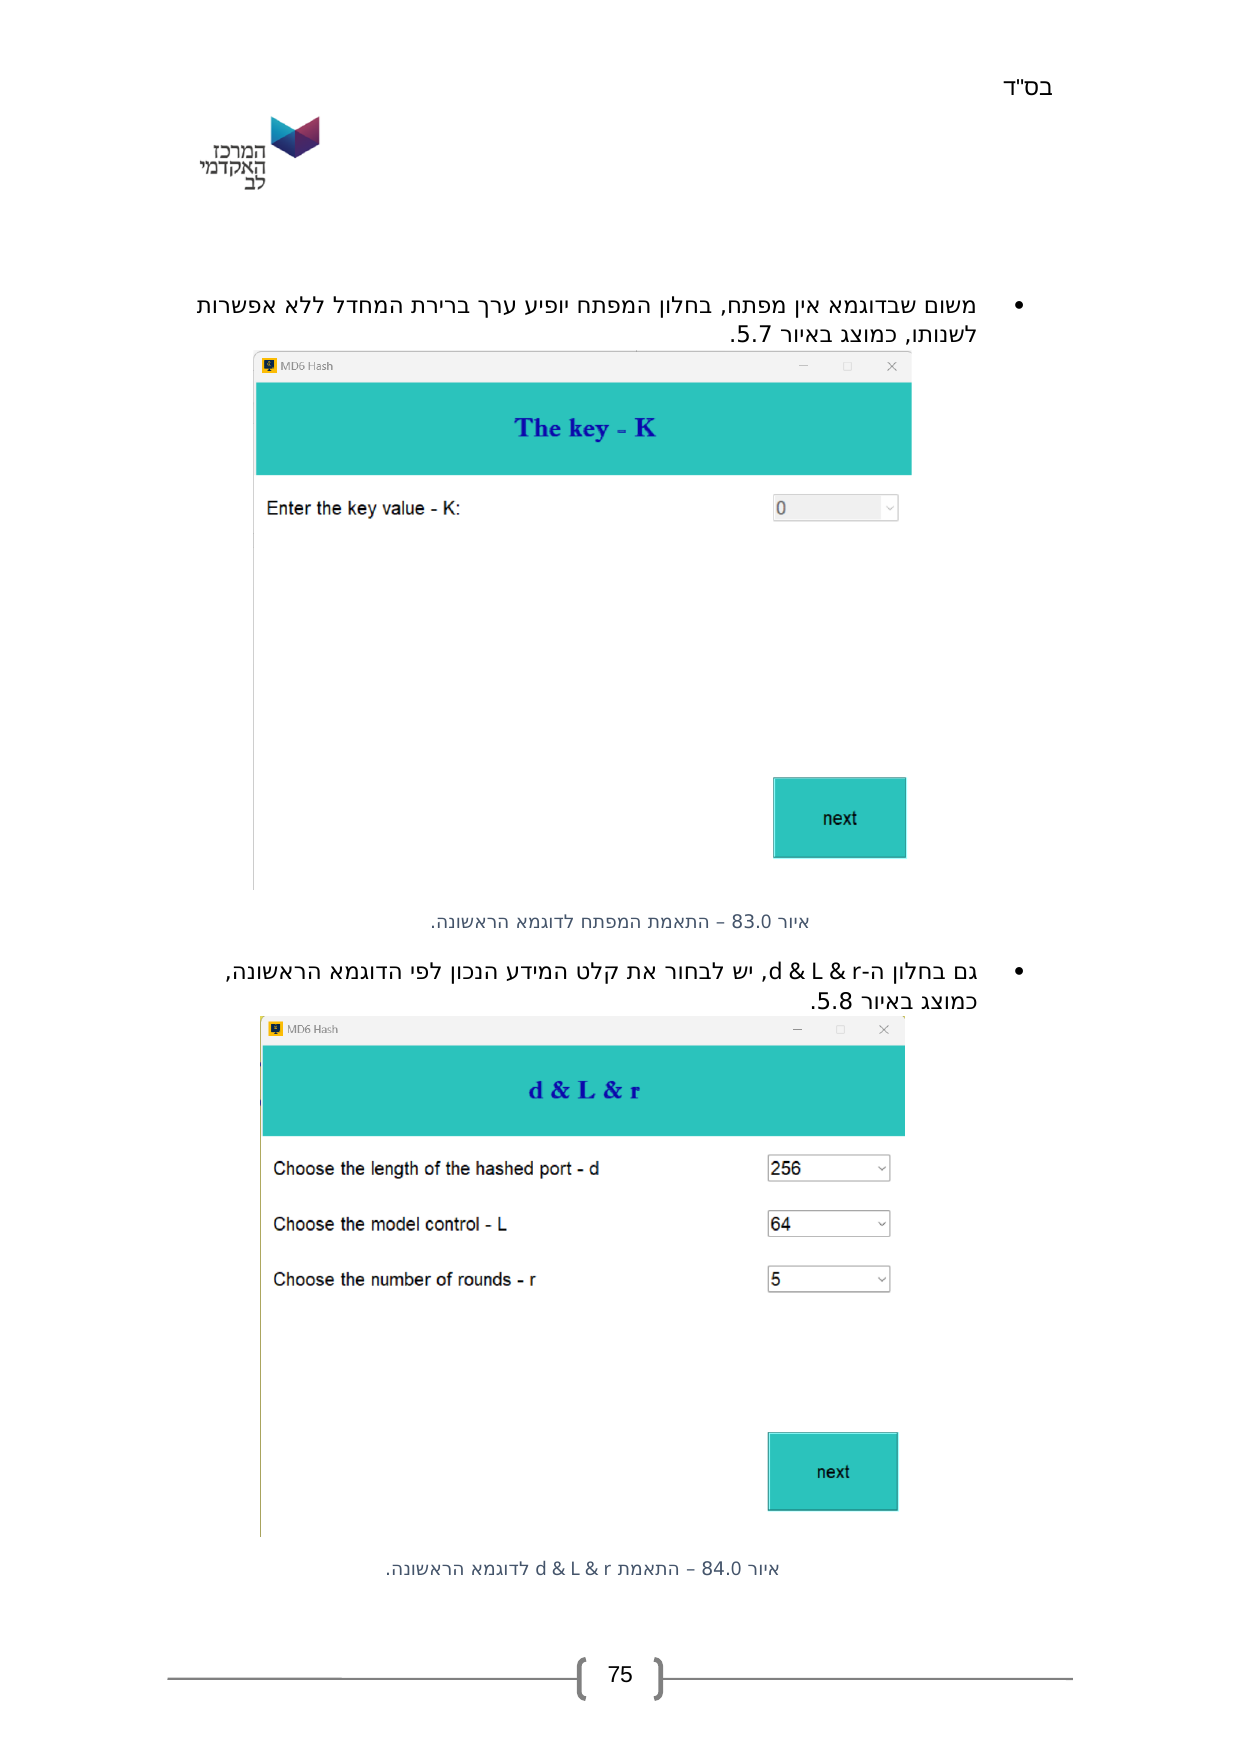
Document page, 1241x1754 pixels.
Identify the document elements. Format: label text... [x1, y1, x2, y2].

picture [260, 1016, 905, 1537]
list גם בחלון ה-d & L & r, יש לבחור את קלט המידע הנכון לפי הדוגמא הראשונה, כמוצג באיור 5.8. [187, 955, 1015, 1015]
picture [253, 350, 912, 890]
list משום שבדוגמא אין מפתח, בחלון המפתח יופיע ערך ברירת המחדל ללא אפשרות לשנותו, כמוצג באיור 5.7. [187, 293, 1015, 348]
